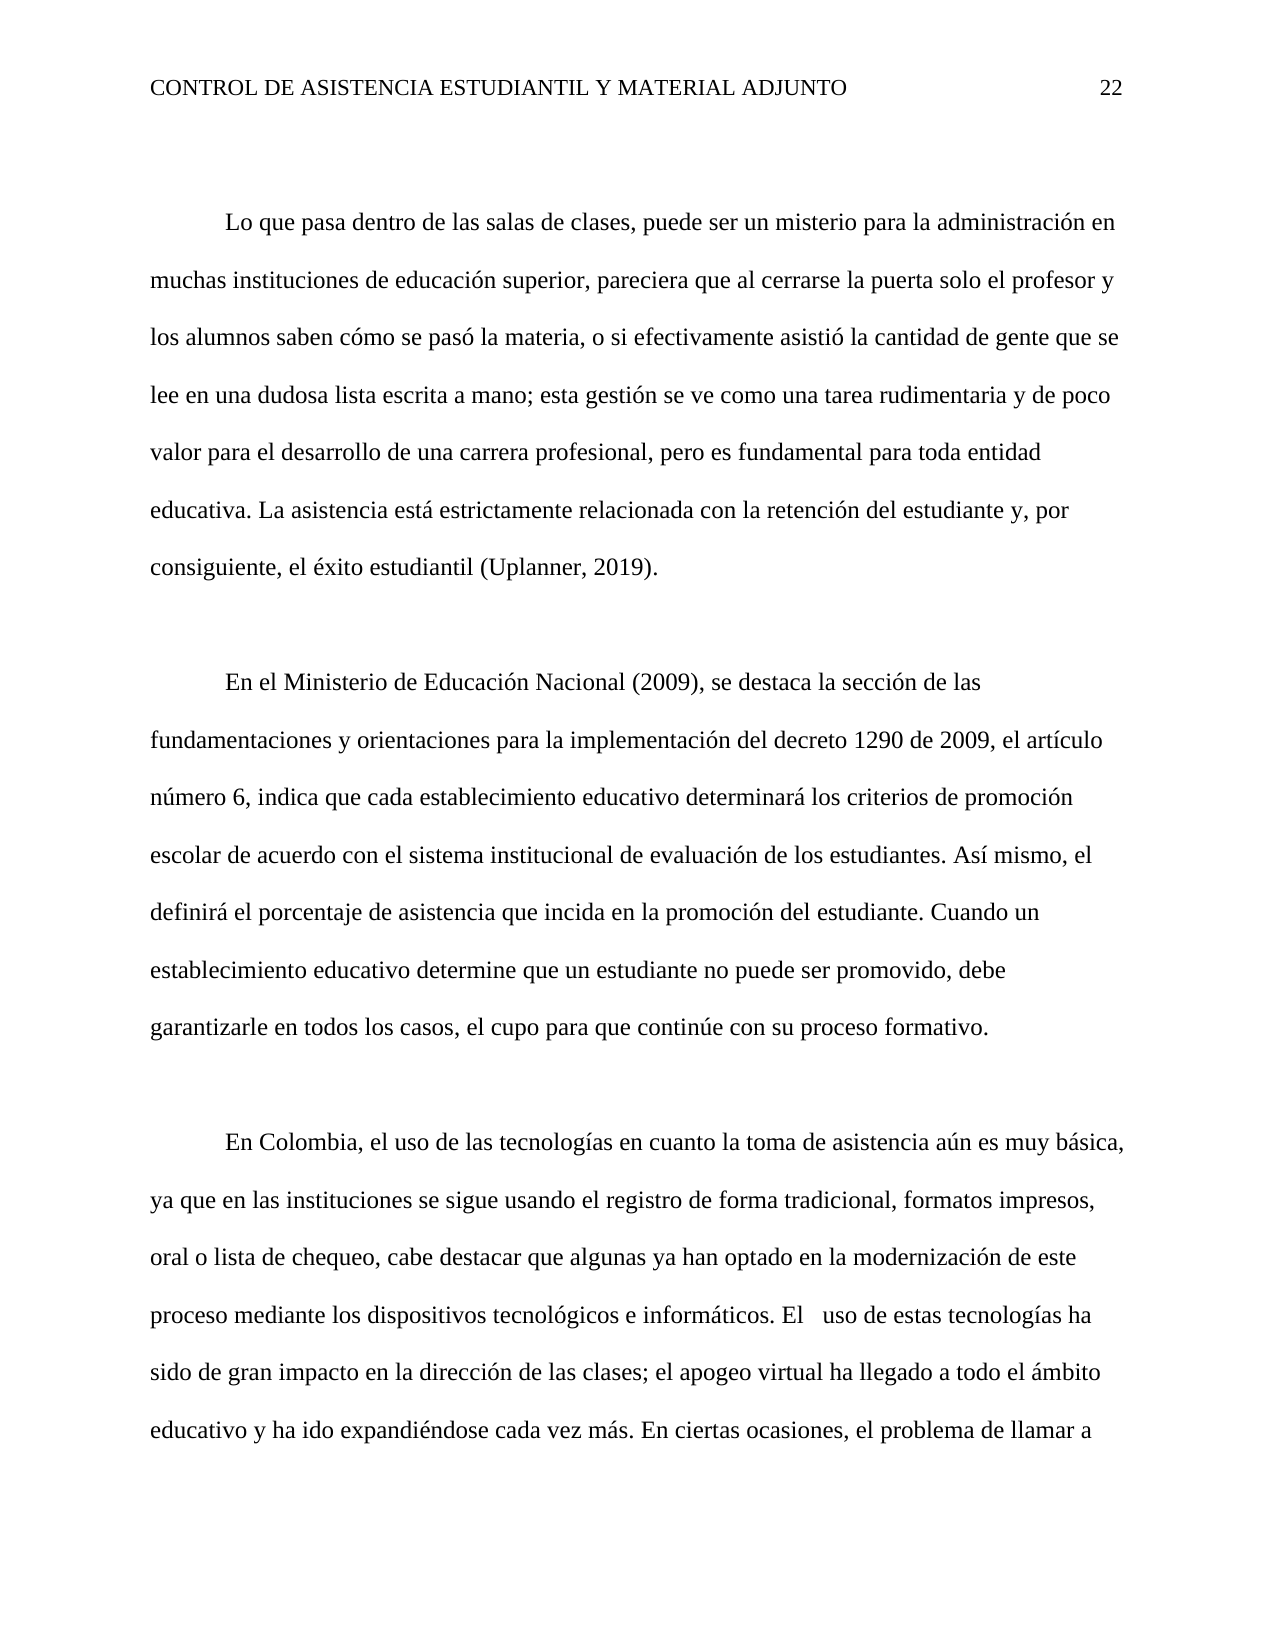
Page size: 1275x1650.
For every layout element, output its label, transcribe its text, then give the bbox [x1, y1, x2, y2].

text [150, 1127, 1125, 1444]
text Lo que pasa dentro de las salas de clases, puede ser un misterio para la administración en muchas instituciones de educación superior, pareciera que al cerrarse la puerta solo el profesor y los alumnos saben cómo se pasó la materia, o si efectivamente asistió la cantidad de gente que se lee en una dudosa lista escrita a mano; esta gestión se ve como una tarea rudimentaria y de poco valor para el desarrollo de una carrera profesional, pero es fundamental para toda entidad educativa. La asistencia está estrictamente relacionada con la retención del estudiante y, por consiguiente, el éxito estudiantil . [150, 207, 1125, 581]
text En el Ministerio de Educación Nacional , se destaca la sección de las fundamentaciones y orientaciones para la implementación del decreto 1290 de 2009, el artículo número 6, indica que cada establecimiento educativo determinará los criterios de promoción escolar de acuerdo con el sistema institucional de evaluación de los estudiantes. Así mismo, el definirá el porcentaje de asistencia que incida en la promoción del estudiante. Cuando un establecimiento educativo determine que un estudiante no puede ser promovido, debe garantizarle en todos los casos, el cupo para que continúe con su proceso formativo. [150, 667, 1125, 1041]
